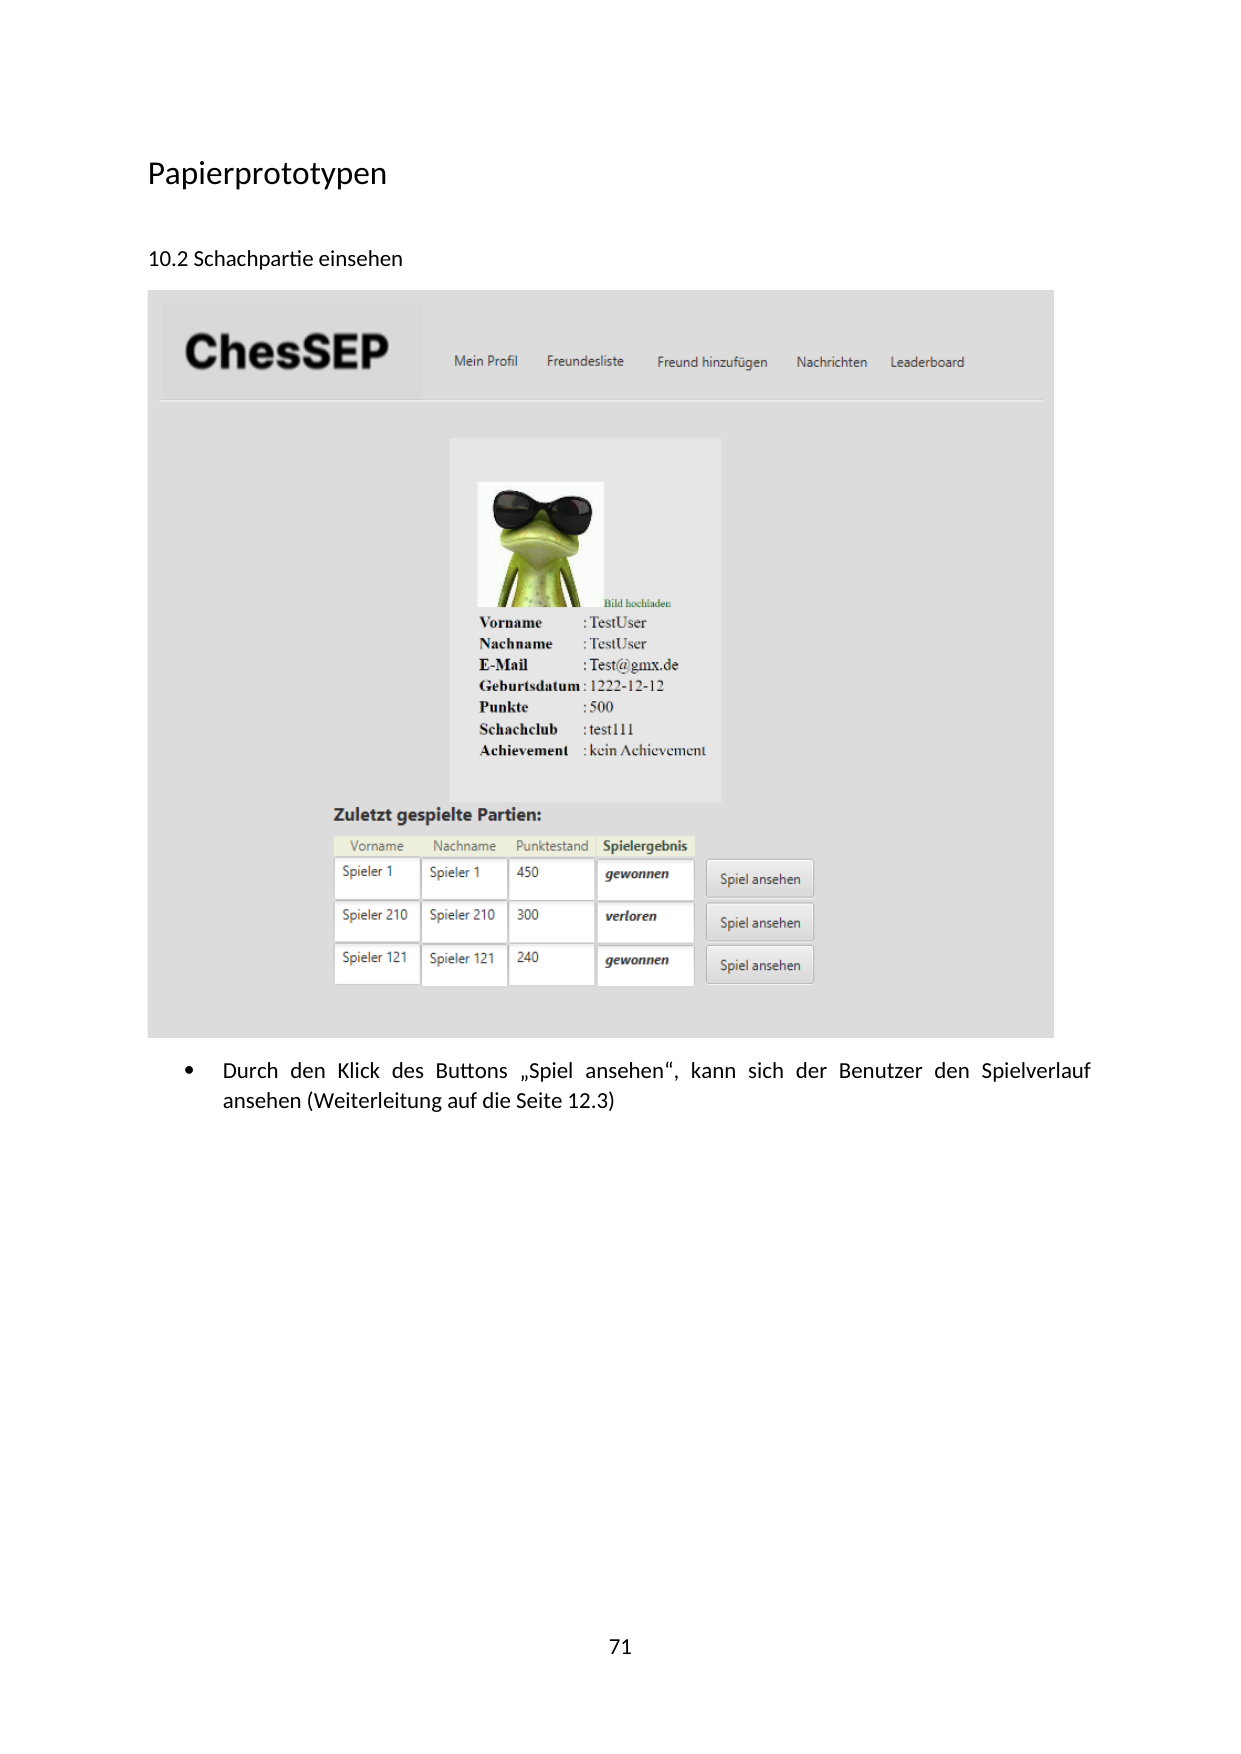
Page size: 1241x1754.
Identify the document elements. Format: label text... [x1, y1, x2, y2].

picture [147, 290, 1054, 1038]
text 10.2 Schachpartie einsehen [148, 244, 1093, 272]
text Papierprototypen [148, 152, 1093, 192]
list Durch den Klick des Buttons „Spiel ansehen“, kann sich der Benutzer den Spielverlauf ansehen (Weiterleitung auf die Seite 12.3) [185, 1056, 1093, 1115]
